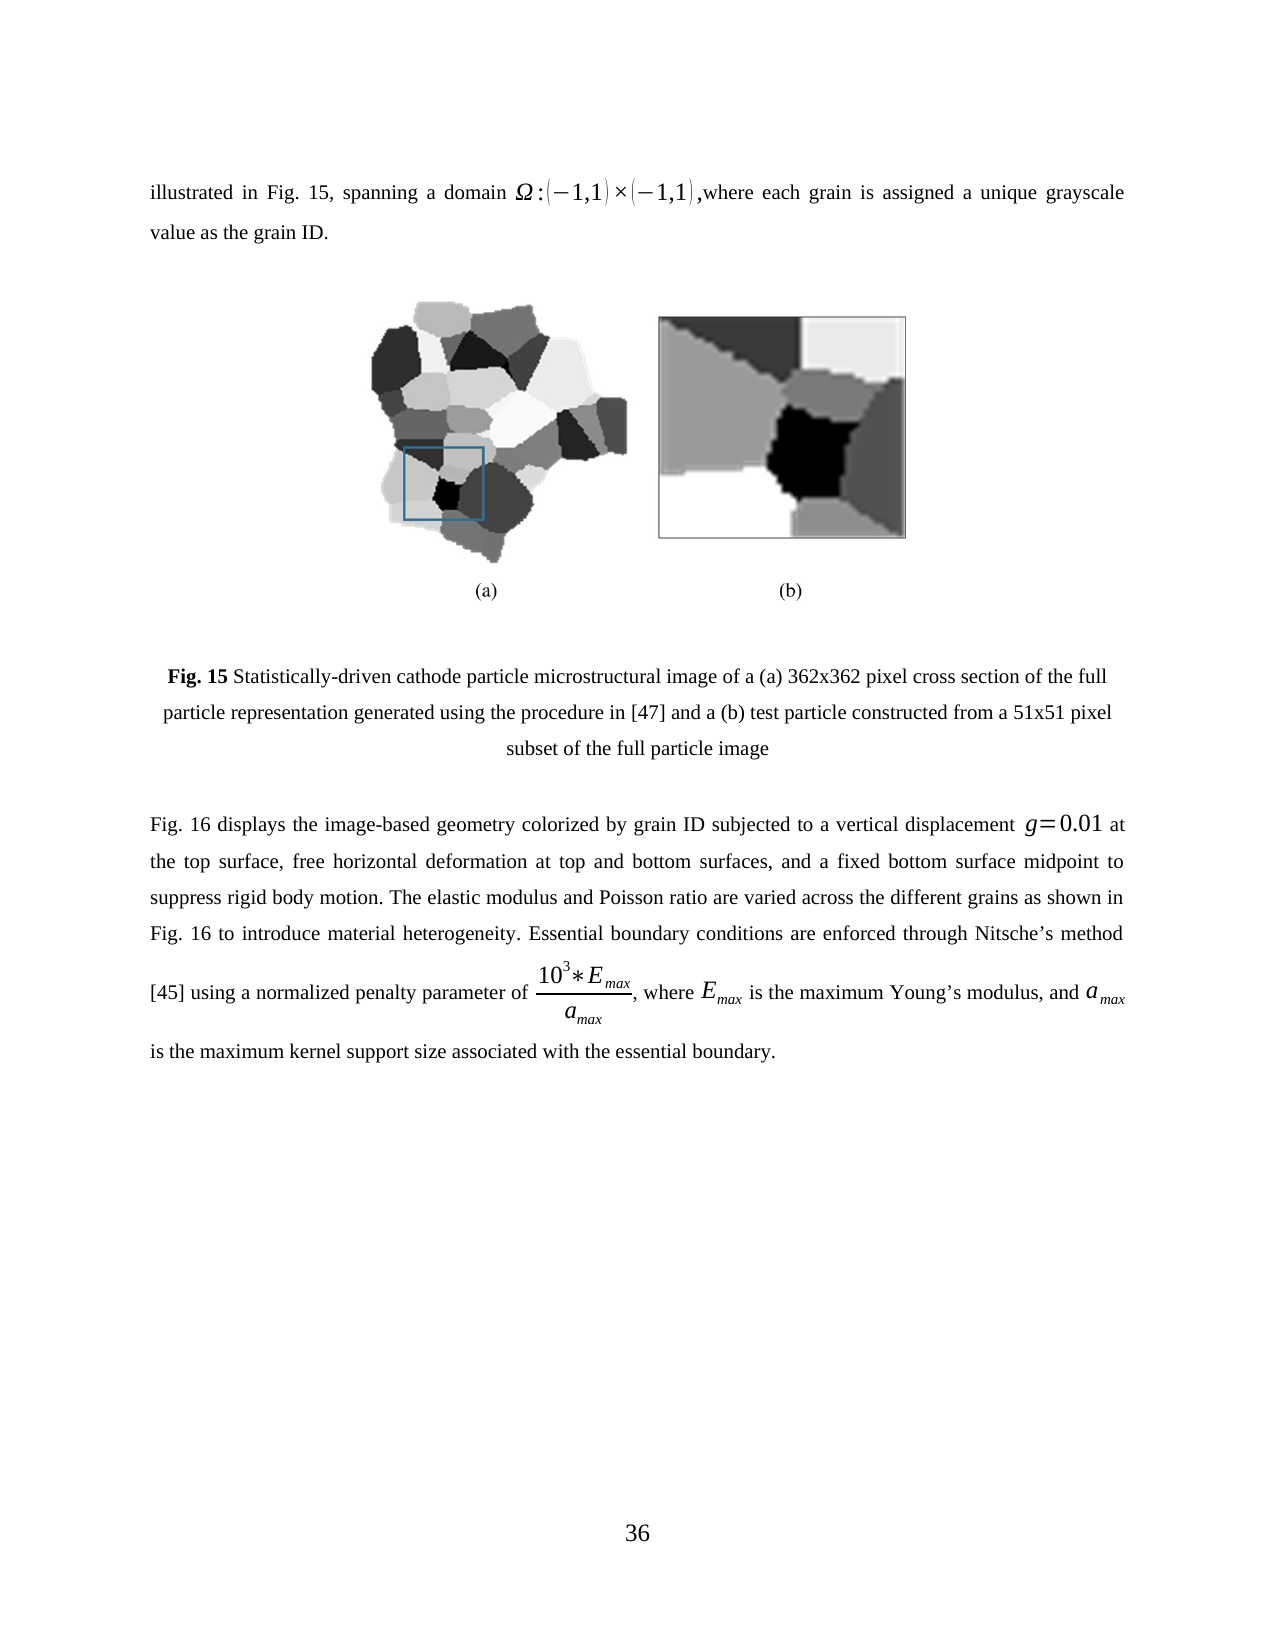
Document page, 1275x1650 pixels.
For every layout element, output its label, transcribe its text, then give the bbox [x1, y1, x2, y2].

picture [356, 293, 920, 613]
text Fig. 15 Statistically-driven cathode particle microstructural image of a (a) 362x362 pixel cross section of the full particle representation generated using the procedure in [47] and a (b) test particle constructed from a 51x51 pixel subset of the full particle image [150, 664, 1125, 760]
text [150, 177, 1125, 244]
text Fig. 16 displays the image-based geometry colorized by grain ID subjected to a vertical displacement at the top surface, free horizontal deformation at top and bottom surfaces, and a fixed bottom surface midpoint to suppress rigid body motion. The elastic modulus and Poisson ratio are varied across the different grains as shown in Fig. 16 to introduce material heterogeneity. Essential boundary conditions are enforced through Nitsche’s method [45] using a normalized penalty parameter of , where is the maximum Young’s modulus, and is the maximum kernel support size associated with the essential boundary. [150, 810, 1125, 1063]
